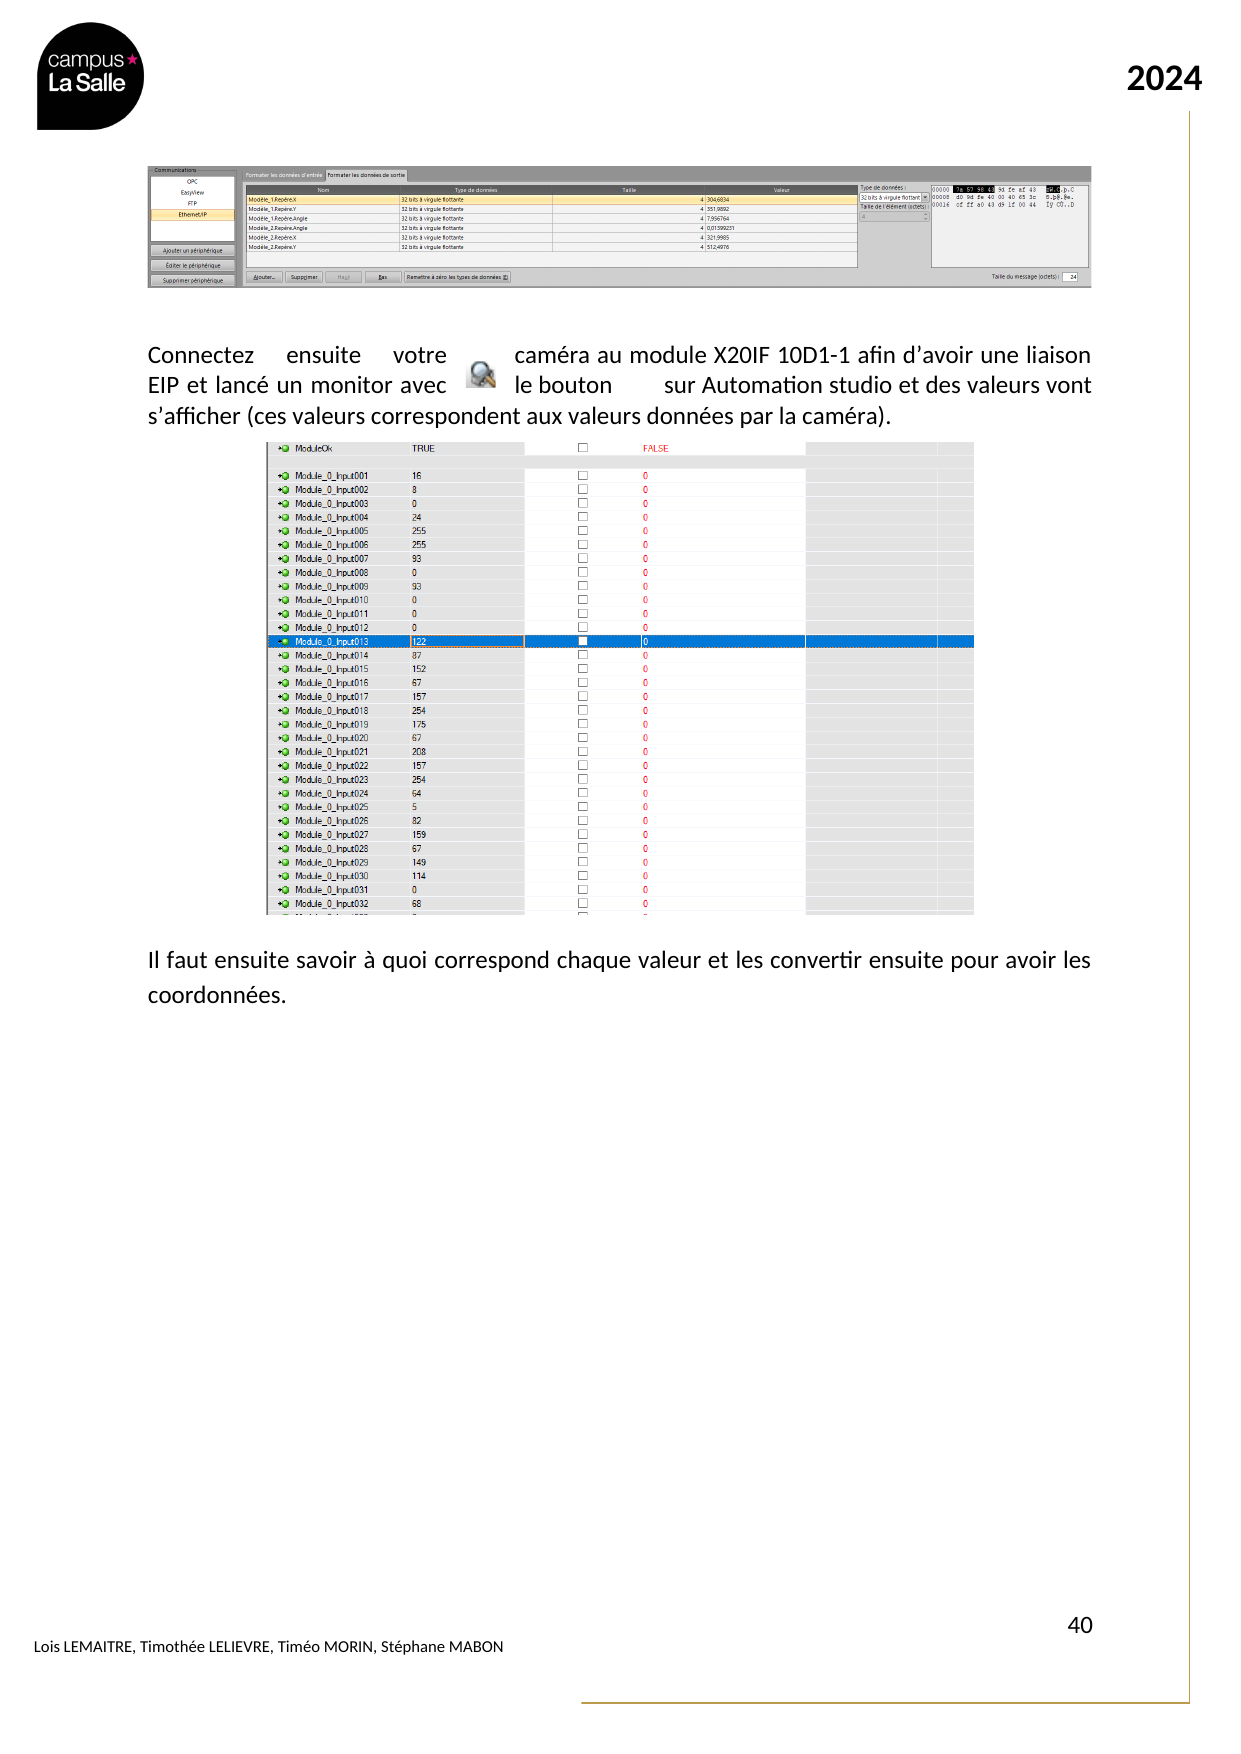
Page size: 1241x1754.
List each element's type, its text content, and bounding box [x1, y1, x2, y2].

picture [31, 18, 149, 135]
picture [266, 442, 974, 915]
picture [465, 361, 496, 388]
text Connectez ensuite votre caméra au module X20IF 10D1-1 afin d’avoir une liaison EIP et lancé un monitor avec le bouton sur Automation studio et des valeurs vont s’afficher (ces valeurs correspondent aux valeurs données par la caméra). [148, 339, 1093, 431]
text Il faut ensuite savoir à quoi correspond chaque valeur et les convertir ensuite pour avoir les coordonnées. [148, 944, 1093, 1010]
picture [147, 166, 1092, 288]
